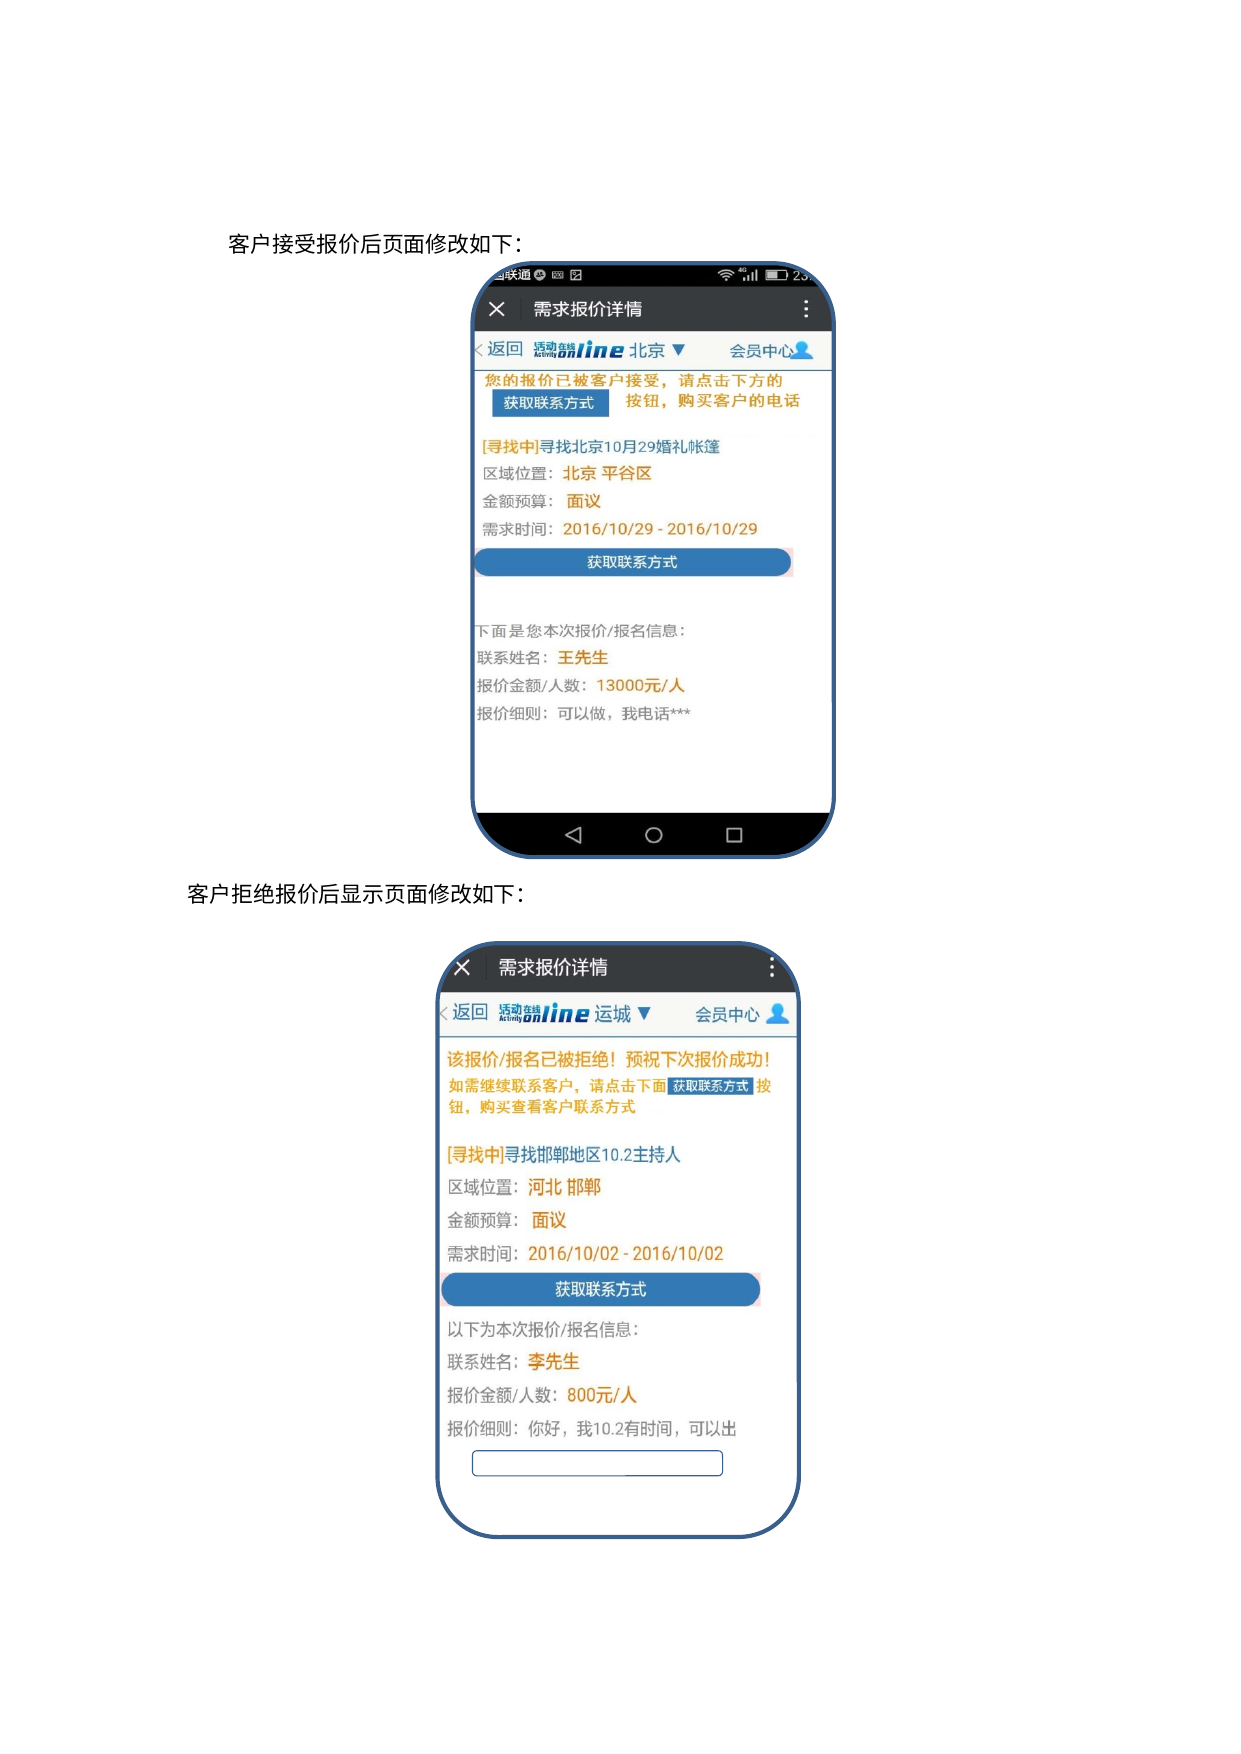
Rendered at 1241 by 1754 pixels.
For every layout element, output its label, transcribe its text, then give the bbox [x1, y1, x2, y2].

picture [440, 946, 796, 1535]
text 客户拒绝报价后显示页面修改如下： [187, 877, 1053, 909]
list 客户接受报价后页面修改如下： [229, 227, 1053, 259]
picture [475, 266, 831, 855]
